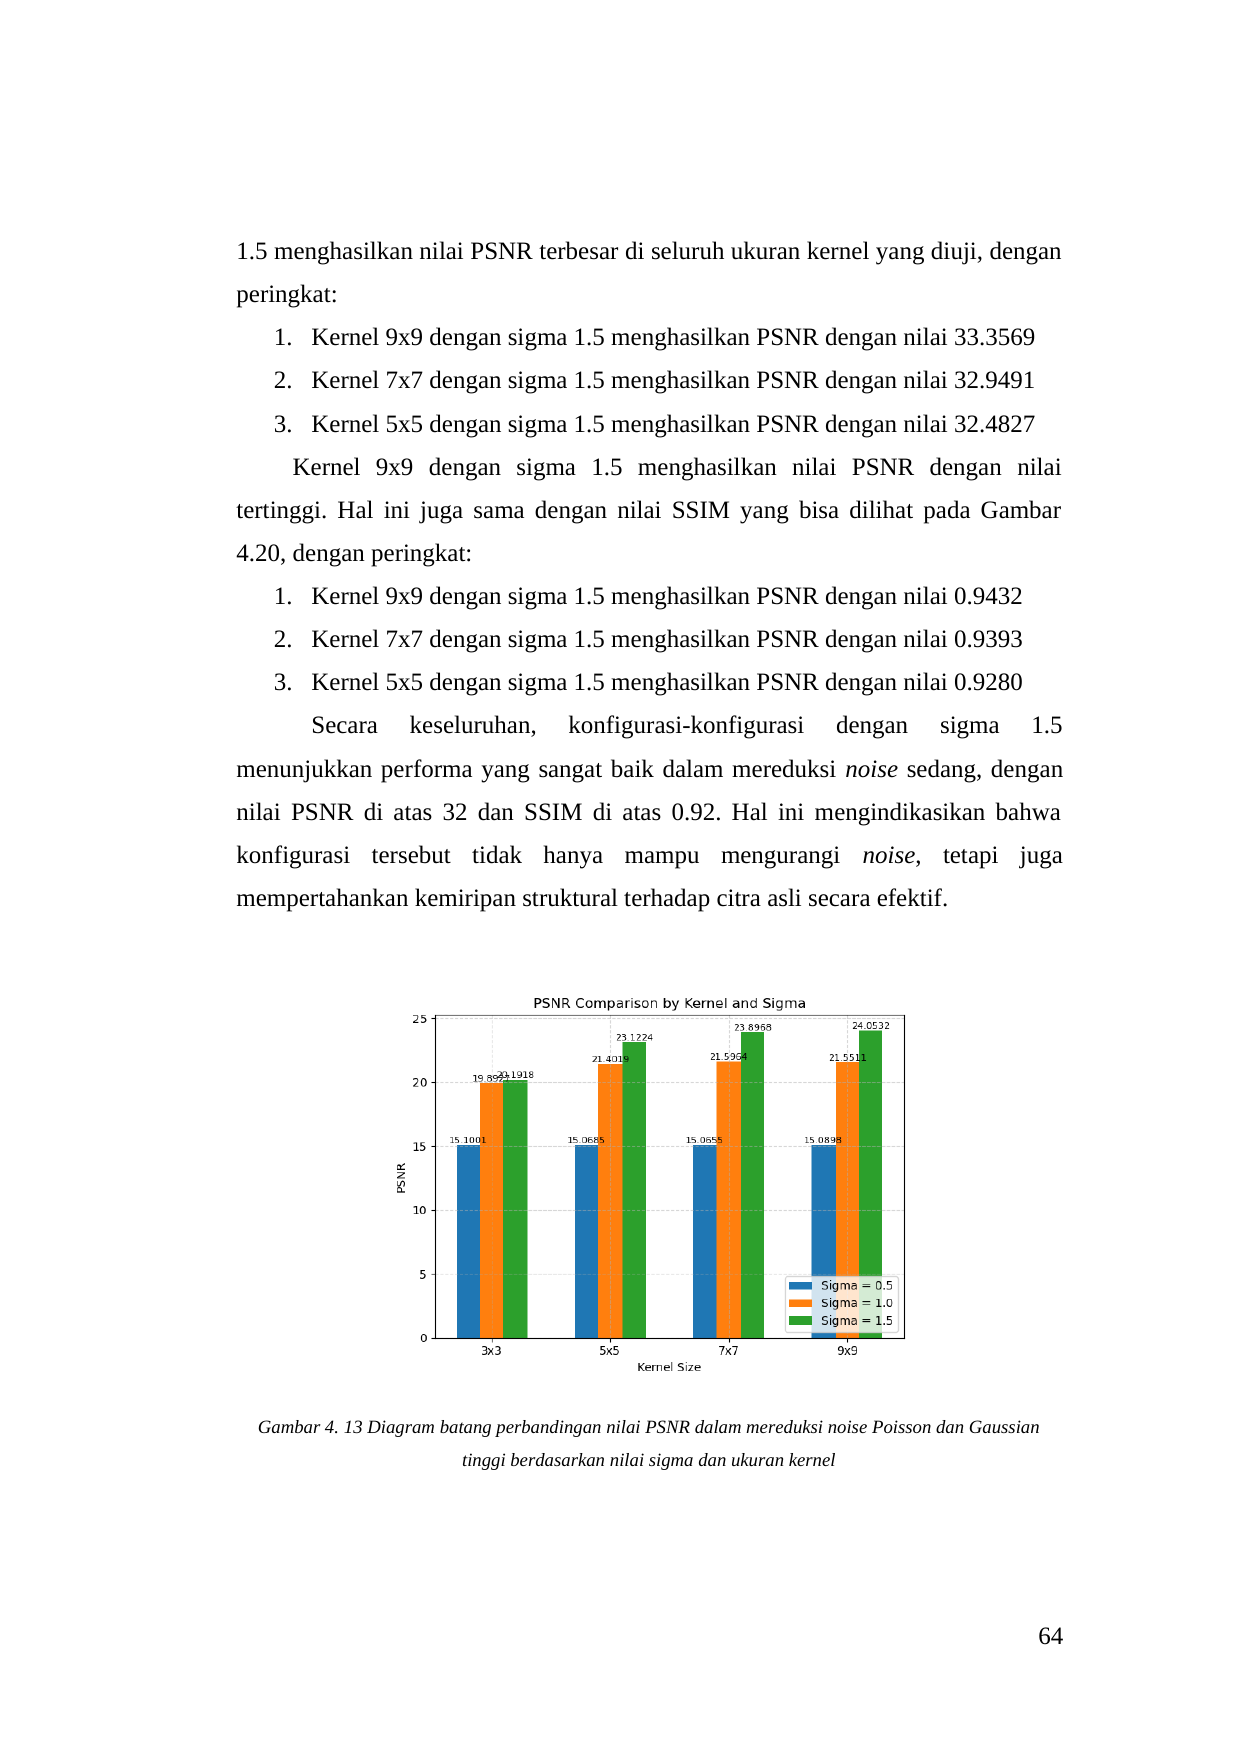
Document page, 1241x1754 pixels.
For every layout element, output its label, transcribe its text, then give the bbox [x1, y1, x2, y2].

text Secara keseluruhan, konfigurasi-konfigurasi dengan sigma 1.5 menunjukkan performa yang sangat baik dalam mereduksi noise sedang, dengan nilai PSNR di atas 32 dan SSIM di atas 0.92. Hal ini mengindikasikan bahwa konfigurasi tersebut tidak hanya mampu mengurangi noise, tetapi juga mempertahankan kemiripan struktural terhadap citra asli secara efektif. [236, 711, 1063, 912]
list Kernel 9x9 dengan sigma 1.5 menghasilkan PSNR dengan nilai 0.9432 [274, 581, 1063, 610]
text Kernel 9x9 dengan sigma 1.5 menghasilkan nilai PSNR dengan nilai tertinggi. Hal ini juga sama dengan nilai SSIM yang bisa dilihat pada Gambar 4.20, dengan peringkat: [236, 452, 1063, 567]
list Kernel 7x7 dengan sigma 1.5 menghasilkan PSNR dengan nilai 0.9393 [274, 624, 1063, 653]
picture [383, 986, 916, 1386]
list Kernel 7x7 dengan sigma 1.5 menghasilkan PSNR dengan nilai 32.9491 [274, 366, 1063, 394]
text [236, 236, 1063, 308]
list Kernel 9x9 dengan sigma 1.5 menghasilkan PSNR dengan nilai 33.3569 [274, 322, 1063, 351]
list Kernel 5x5 dengan sigma 1.5 menghasilkan PSNR dengan nilai 0.9280 [274, 667, 1063, 696]
list Kernel 5x5 dengan sigma 1.5 menghasilkan PSNR dengan nilai 32.4827 [274, 409, 1063, 437]
text Gambar 4. 13 Diagram batang perbandingan nilai PSNR dalam mereduksi noise Poisson dan Gaussian tinggi berdasarkan nilai sigma dan ukuran kernel [236, 1416, 1063, 1470]
